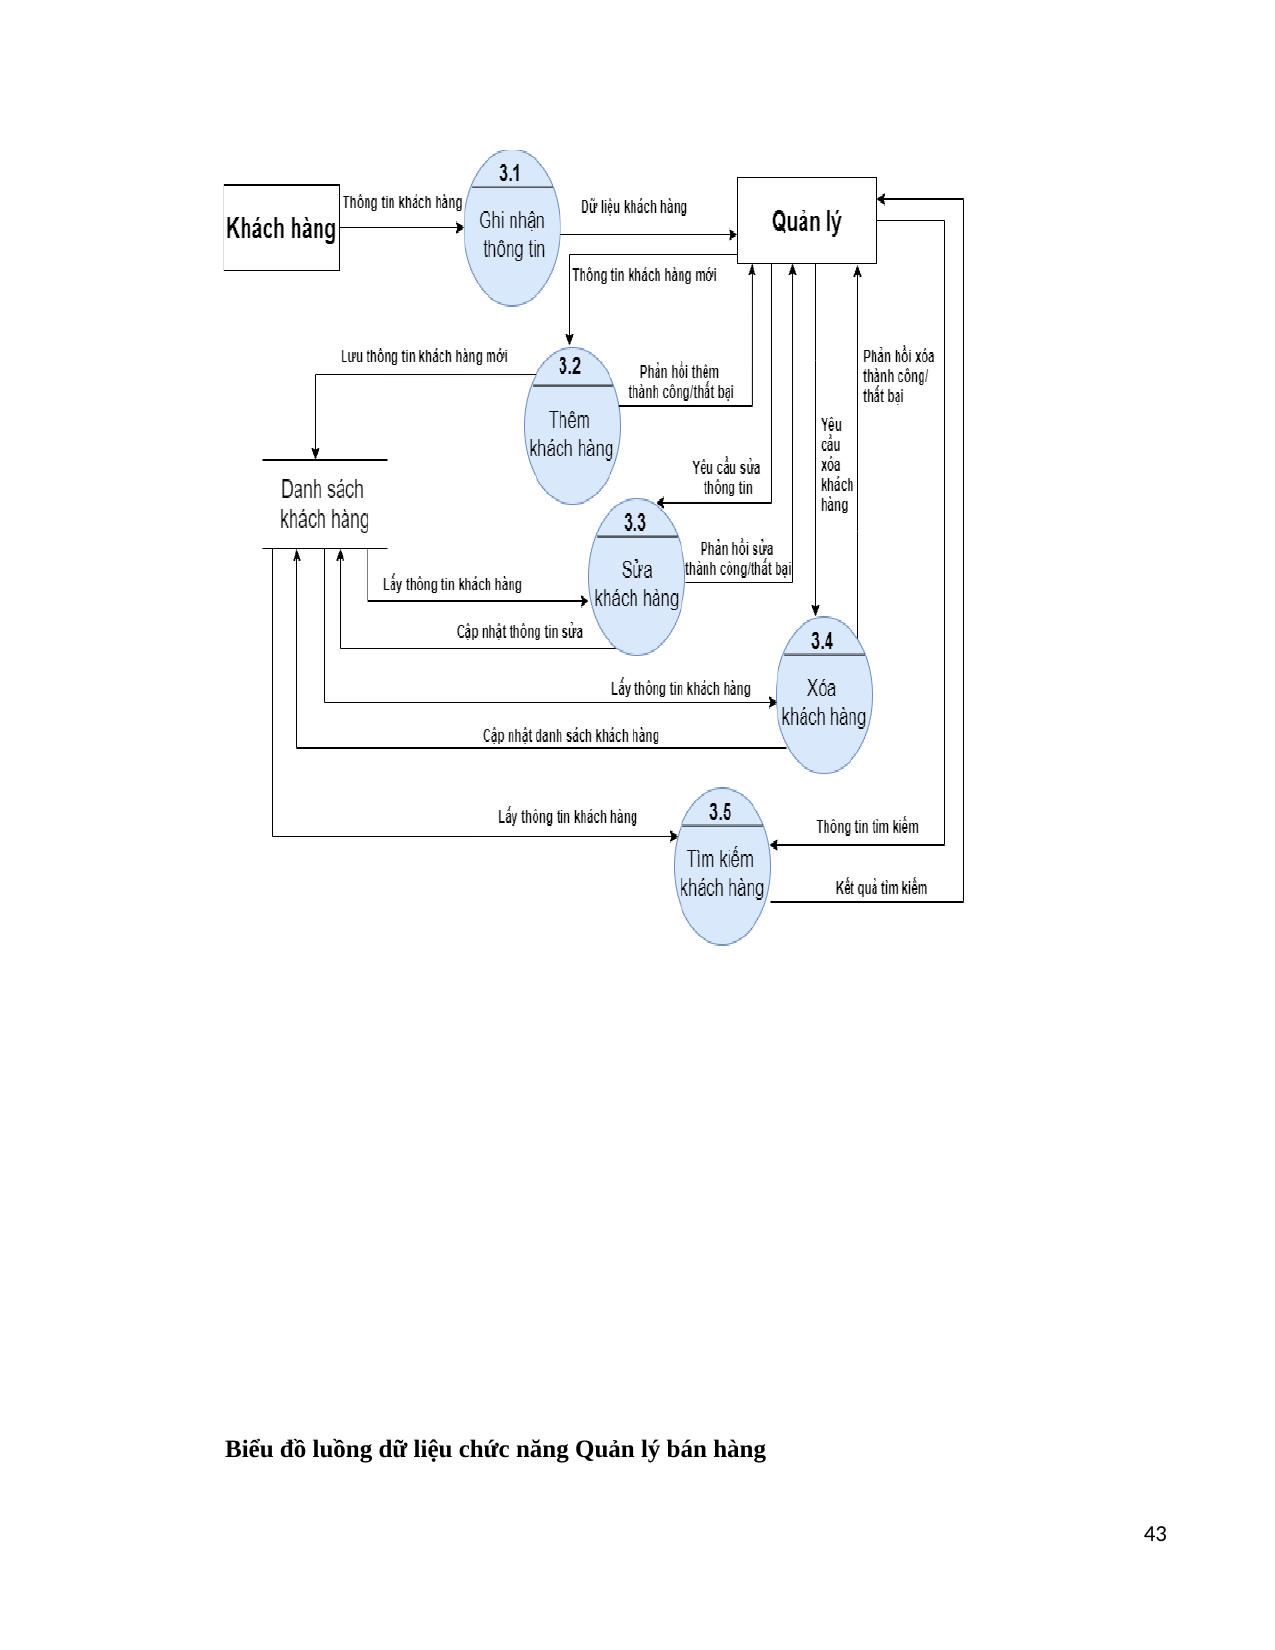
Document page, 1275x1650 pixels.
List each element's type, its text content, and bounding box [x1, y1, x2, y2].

picture [223, 150, 971, 946]
list Biểu đồ luồng dữ liệu chức năng Quản lý bán hàng [225, 1434, 1167, 1463]
